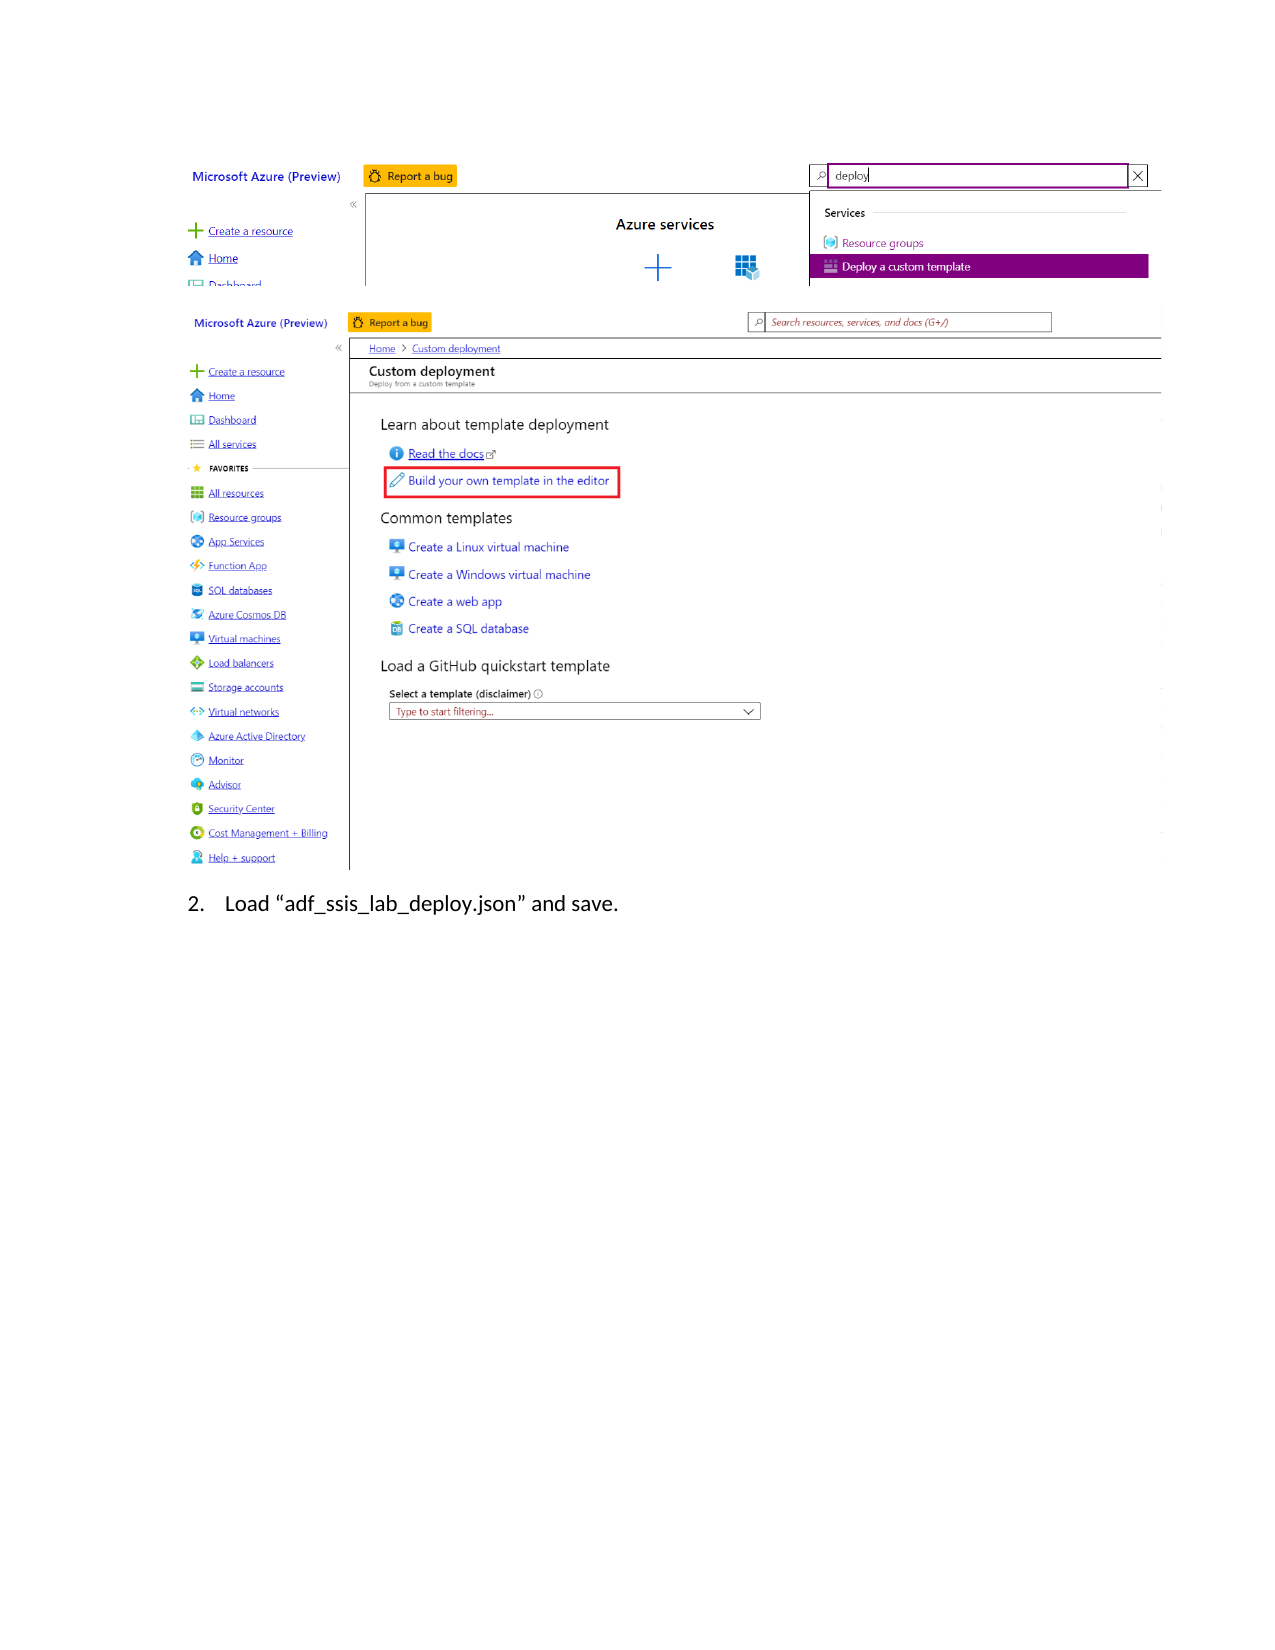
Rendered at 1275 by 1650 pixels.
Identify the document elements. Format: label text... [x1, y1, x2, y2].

list Load “adf_ssis_lab_deploy.json” and save. [187, 889, 1125, 917]
picture [187, 304, 1162, 870]
picture [187, 150, 1162, 286]
